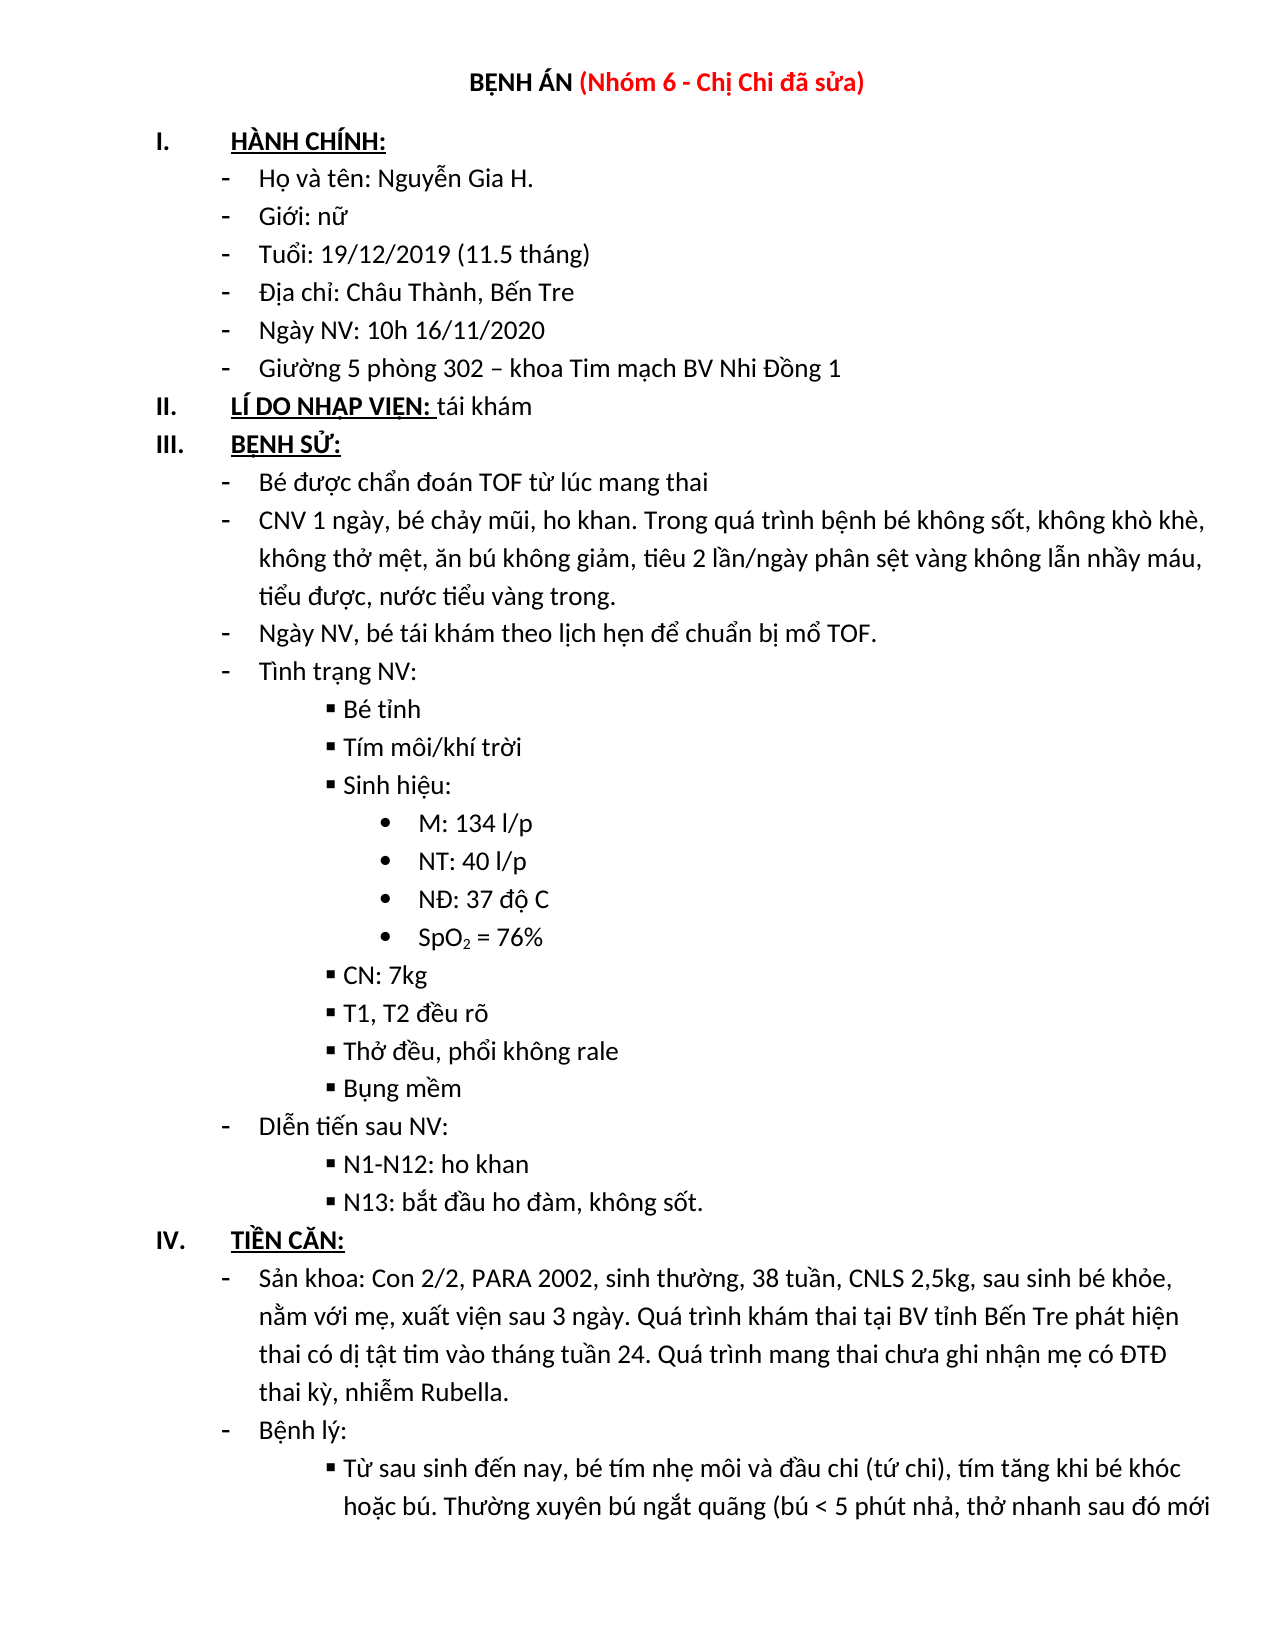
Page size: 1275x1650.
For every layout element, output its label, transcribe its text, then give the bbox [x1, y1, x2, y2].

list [324, 1451, 1216, 1522]
list HÀNH CHÍNH: [156, 124, 1216, 157]
list SpO2 = 76% [381, 920, 1216, 953]
list Bụng mềm [324, 1072, 1216, 1105]
list N13: bắt đầu ho đàm, không sốt. [324, 1185, 1216, 1218]
list Tình trạng NV: [221, 654, 1216, 688]
list Tuổi: 19/12/2019 (11.5 tháng) [221, 237, 1216, 271]
list Sinh hiệu: [324, 768, 1216, 801]
list Bệnh lý: [221, 1413, 1216, 1446]
list Bé được chẩn đoán TOF từ lúc mang thai [221, 465, 1216, 498]
list NT: 40 l/p [381, 844, 1216, 877]
list CN: 7kg [324, 958, 1216, 991]
list M: 134 l/p [381, 806, 1216, 839]
list Thở đều, phổi không rale [324, 1034, 1216, 1067]
list Bé tỉnh [324, 692, 1216, 726]
list Ngày NV, bé tái khám theo lịch hẹn để chuẩn bị mổ TOF. [221, 617, 1216, 650]
list LÍ DO NHẬP VIỆN: tái khám [156, 389, 1216, 422]
list T1, T2 đều rõ [324, 996, 1216, 1029]
text BỆNH ÁN (Nhóm 6 - Chị Chi đã sửa) [118, 65, 1216, 98]
list TIỀN CĂN: [156, 1223, 1216, 1256]
list DIễn tiến sau NV: [221, 1109, 1216, 1143]
list Tím môi/khí trời [324, 730, 1216, 763]
list CNV 1 ngày, bé chảy mũi, ho khan. Trong quá trình bệnh bé không sốt, không khò khè, không thở mệt, ăn bú không giảm, tiêu 2 lần/ngày phân sệt vàng không lẫn nhầy máu, tiểu được, nước tiểu vàng trong. [221, 503, 1216, 612]
list BỆNH SỬ: [156, 427, 1216, 460]
list NĐ: 37 độ C [381, 882, 1216, 915]
list Giới: nữ [221, 199, 1216, 233]
list Sản khoa: Con 2/2, PARA 2002, sinh thường, 38 tuần, CNLS 2,5kg, sau sinh bé khỏe, nằm với mẹ, xuất viện sau 3 ngày. Quá trình khám thai tại BV tỉnh Bến Tre phát hiện thai có dị tật tim vào tháng tuần 24. Quá trình mang thai chưa ghi nhận mẹ có ĐTĐ thai kỳ, nhiễm Rubella. [221, 1261, 1216, 1408]
list N1-N12: ho khan [324, 1147, 1216, 1181]
list Địa chỉ: Châu Thành, Bến Tre [221, 275, 1216, 308]
list Giường 5 phòng 302 – khoa Tim mạch BV Nhi Đồng 1 [221, 351, 1216, 384]
list Ngày NV: 10h 16/11/2020 [221, 313, 1216, 346]
list Họ và tên: Nguyễn Gia H. [221, 162, 1216, 195]
